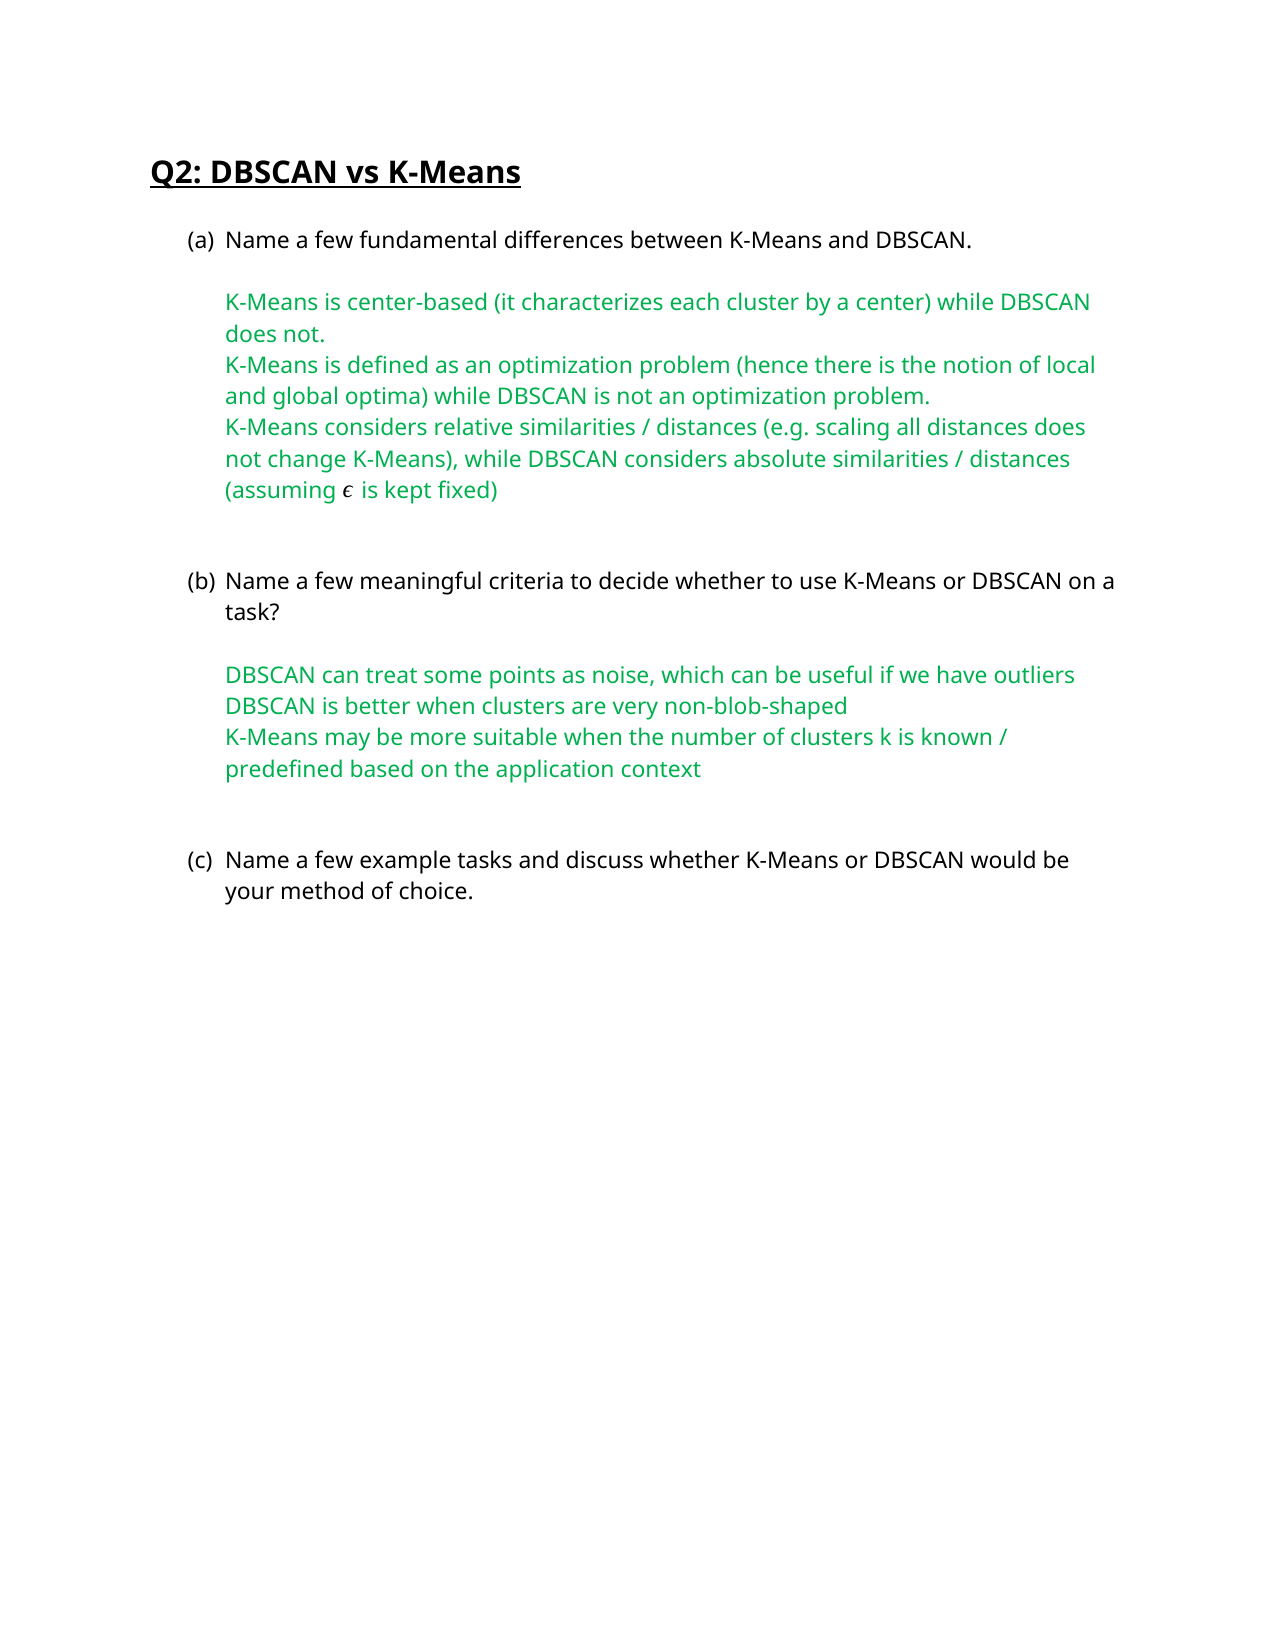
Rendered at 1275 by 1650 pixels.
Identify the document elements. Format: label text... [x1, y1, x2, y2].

list Name a few meaningful criteria to decide whether to use K-Means or DBSCAN on a task? DBSCAN can treat some points as noise, which can be useful if we have outliers DBSCAN is better when clusters are very non-blob-shaped K-Means may be more suitable when the number of clusters k is known / predefined based on the application context [187, 565, 1125, 844]
list Name a few example tasks and discuss whether K-Means or DBSCAN would be your method of choice. [187, 844, 1125, 906]
text Q2: DBSCAN vs K-Means [150, 150, 1125, 193]
list Name a few fundamental differences between K-Means and DBSCAN. K-Means is center-based (it characterizes each cluster by a center) while DBSCAN does not. K-Means is defined as an optimization problem (hence there is the notion of local and global optima) while DBSCAN is not an optimization problem. K-Means considers relative similarities / distances (e.g. scaling all distances does not change K-Means), while DBSCAN considers absolute similarities / distances (assuming is kept fixed) [187, 224, 1125, 565]
